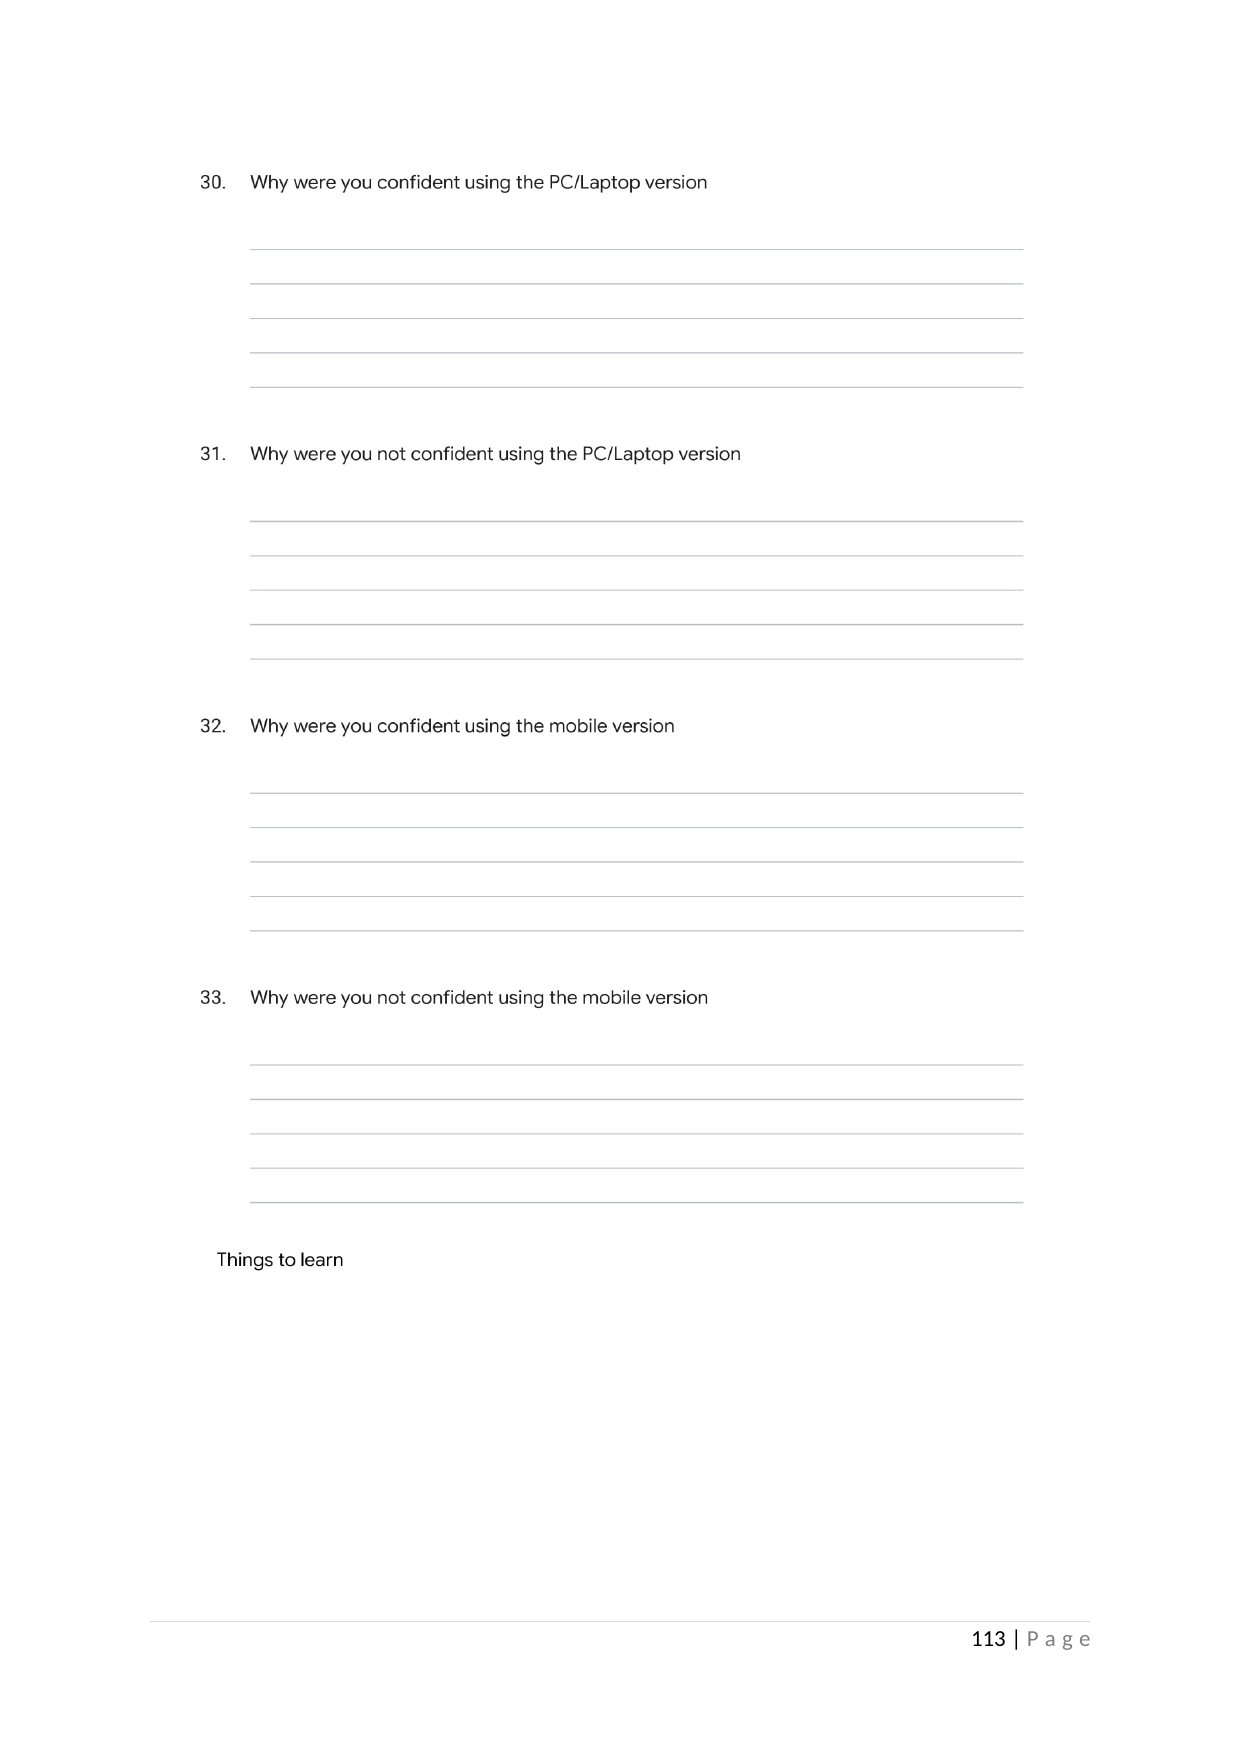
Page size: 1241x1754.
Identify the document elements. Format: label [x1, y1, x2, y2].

picture [150, 150, 1091, 1481]
